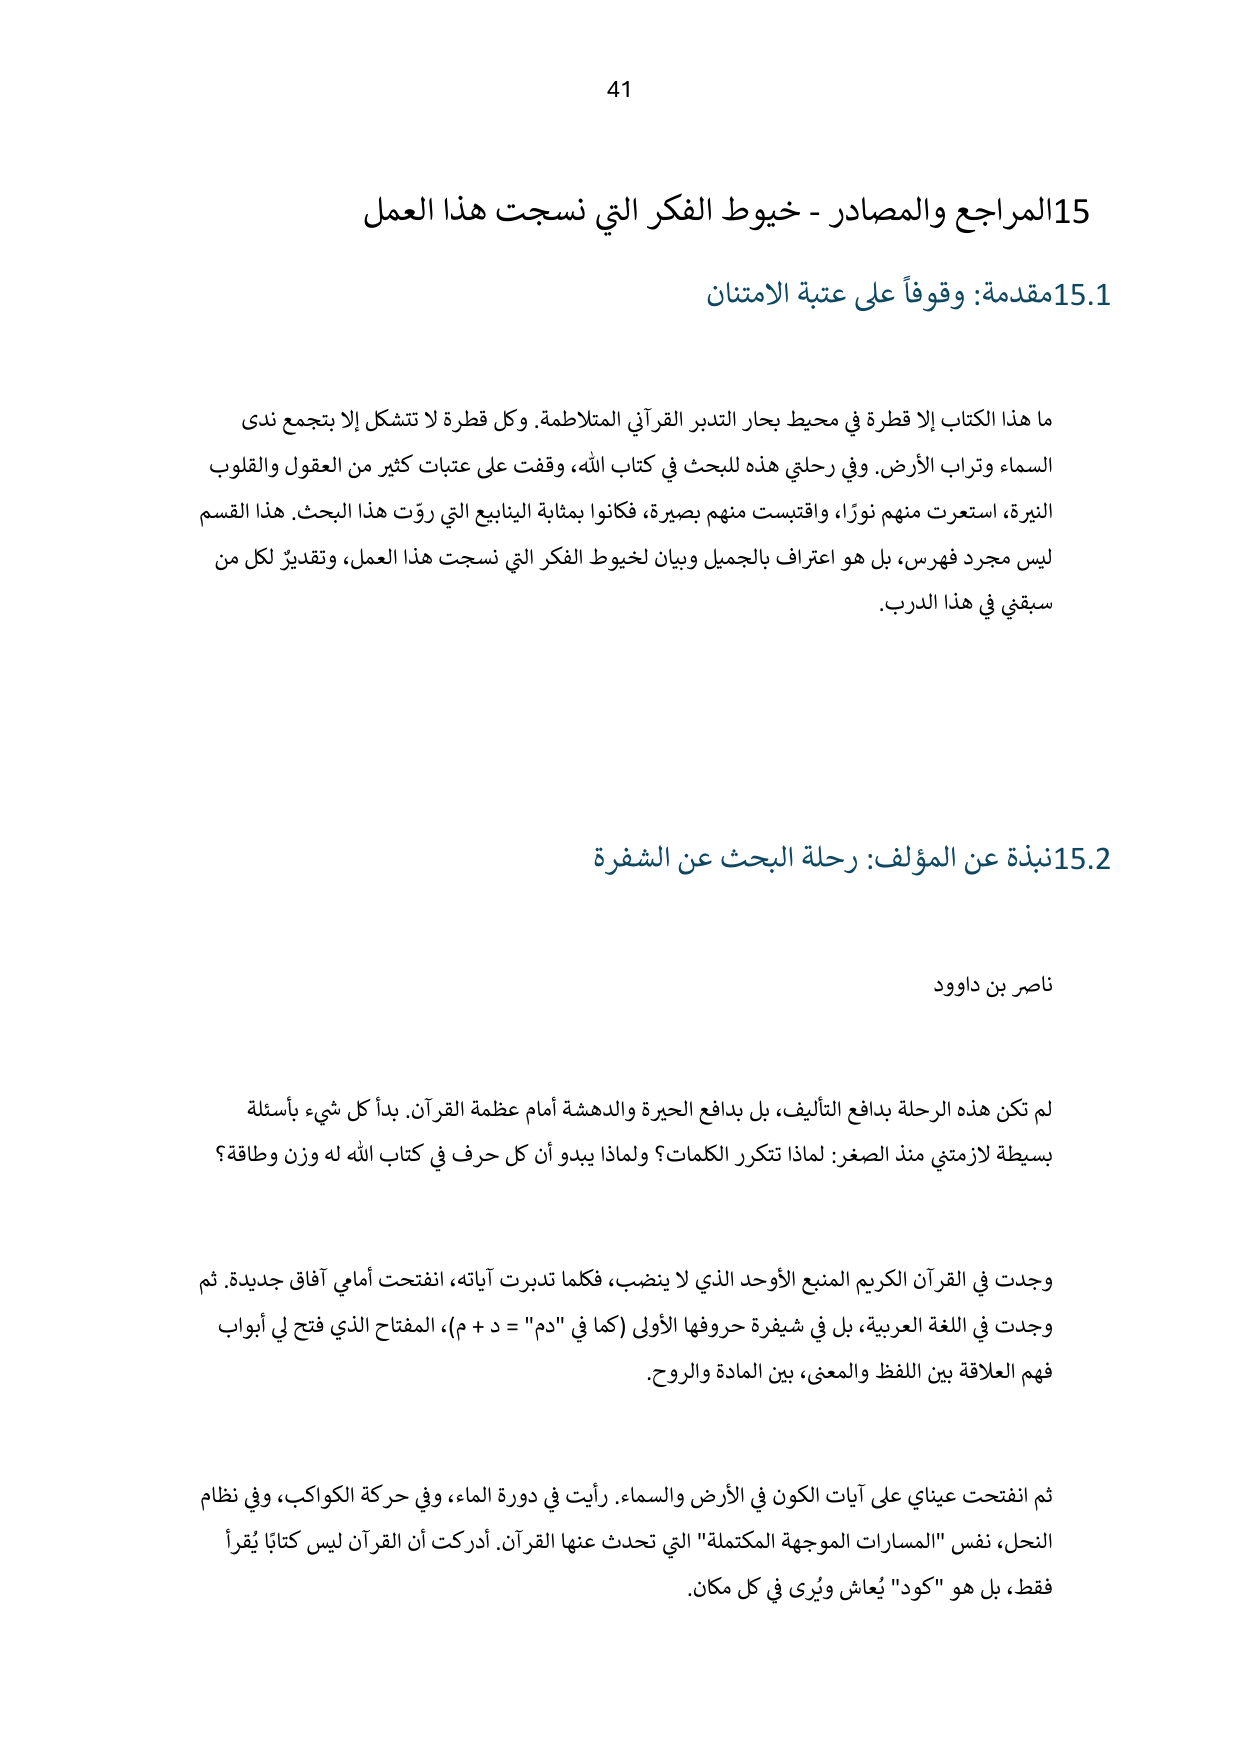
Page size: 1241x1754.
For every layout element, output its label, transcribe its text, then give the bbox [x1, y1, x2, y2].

subtitle المراجع والمصادر - خيوط الفكر التي نسجت هذا العمل [187, 187, 1053, 233]
text ناصر بن داوود [187, 969, 1053, 999]
subtitle مقدمة: وقوفاً على عتبة الامتنان [187, 273, 1053, 314]
text ما هذا الكتاب إلا قطرة في محيط بحار التدبر القرآني المتلاطمة. وكل قطرة لا تتشكل إلا بتجمع ندى السماء وتراب الأرض. وفي رحلتي هذه للبحث في كتاب الله، وقفت على عتبات كثير من العقول والقلوب النيرة، استعرت منهم نورًا، واقتبست منهم بصيرة، فكانوا بمثابة الينابيع التي روّت هذا البحث. هذا القسم ليس مجرد فهرس، بل هو اعتراف بالجميل وبيان لخيوط الفكر التي نسجت هذا العمل، وتقديرٌ لكل من سبقني في هذا الدرب. [187, 405, 1053, 618]
text ثم انفتحت عيناي على آيات الكون في الأرض والسماء. رأيت في دورة الماء، وفي حركة الكواكب، وفي نظام النحل، نفس "المسارات الموجهة المكتملة" التي تحدث عنها القرآن. أدركت أن القرآن ليس كتابًا يُقرأ فقط، بل هو "كود" يُعاش ويُرى في كل مكان. [187, 1481, 1053, 1602]
subtitle نبذة عن المؤلف: رحلة البحث عن الشفرة [187, 837, 1053, 878]
text وجدت في القرآن الكريم المنبع الأوحد الذي لا ينضب، فكلما تدبرت آياته، انفتحت أمامي آفاق جديدة. ثم وجدت في اللغة العربية، بل في شيفرة حروفها الأولى (كما في "دم" = د + م)، المفتاح الذي فتح لي أبواب فهم العلاقة بين اللفظ والمعنى، بين المادة والروح. [187, 1264, 1053, 1386]
text لم تكن هذه الرحلة بدافع التأليف، بل بدافع الحيرة والدهشة أمام عظمة القرآن. بدأ كل شيء بأسئلة بسيطة لازمتني منذ الصغر: لماذا تتكرر الكلمات؟ ولماذا يبدو أن كل حرف في كتاب الله له وزن وطاقة؟ [187, 1094, 1053, 1170]
